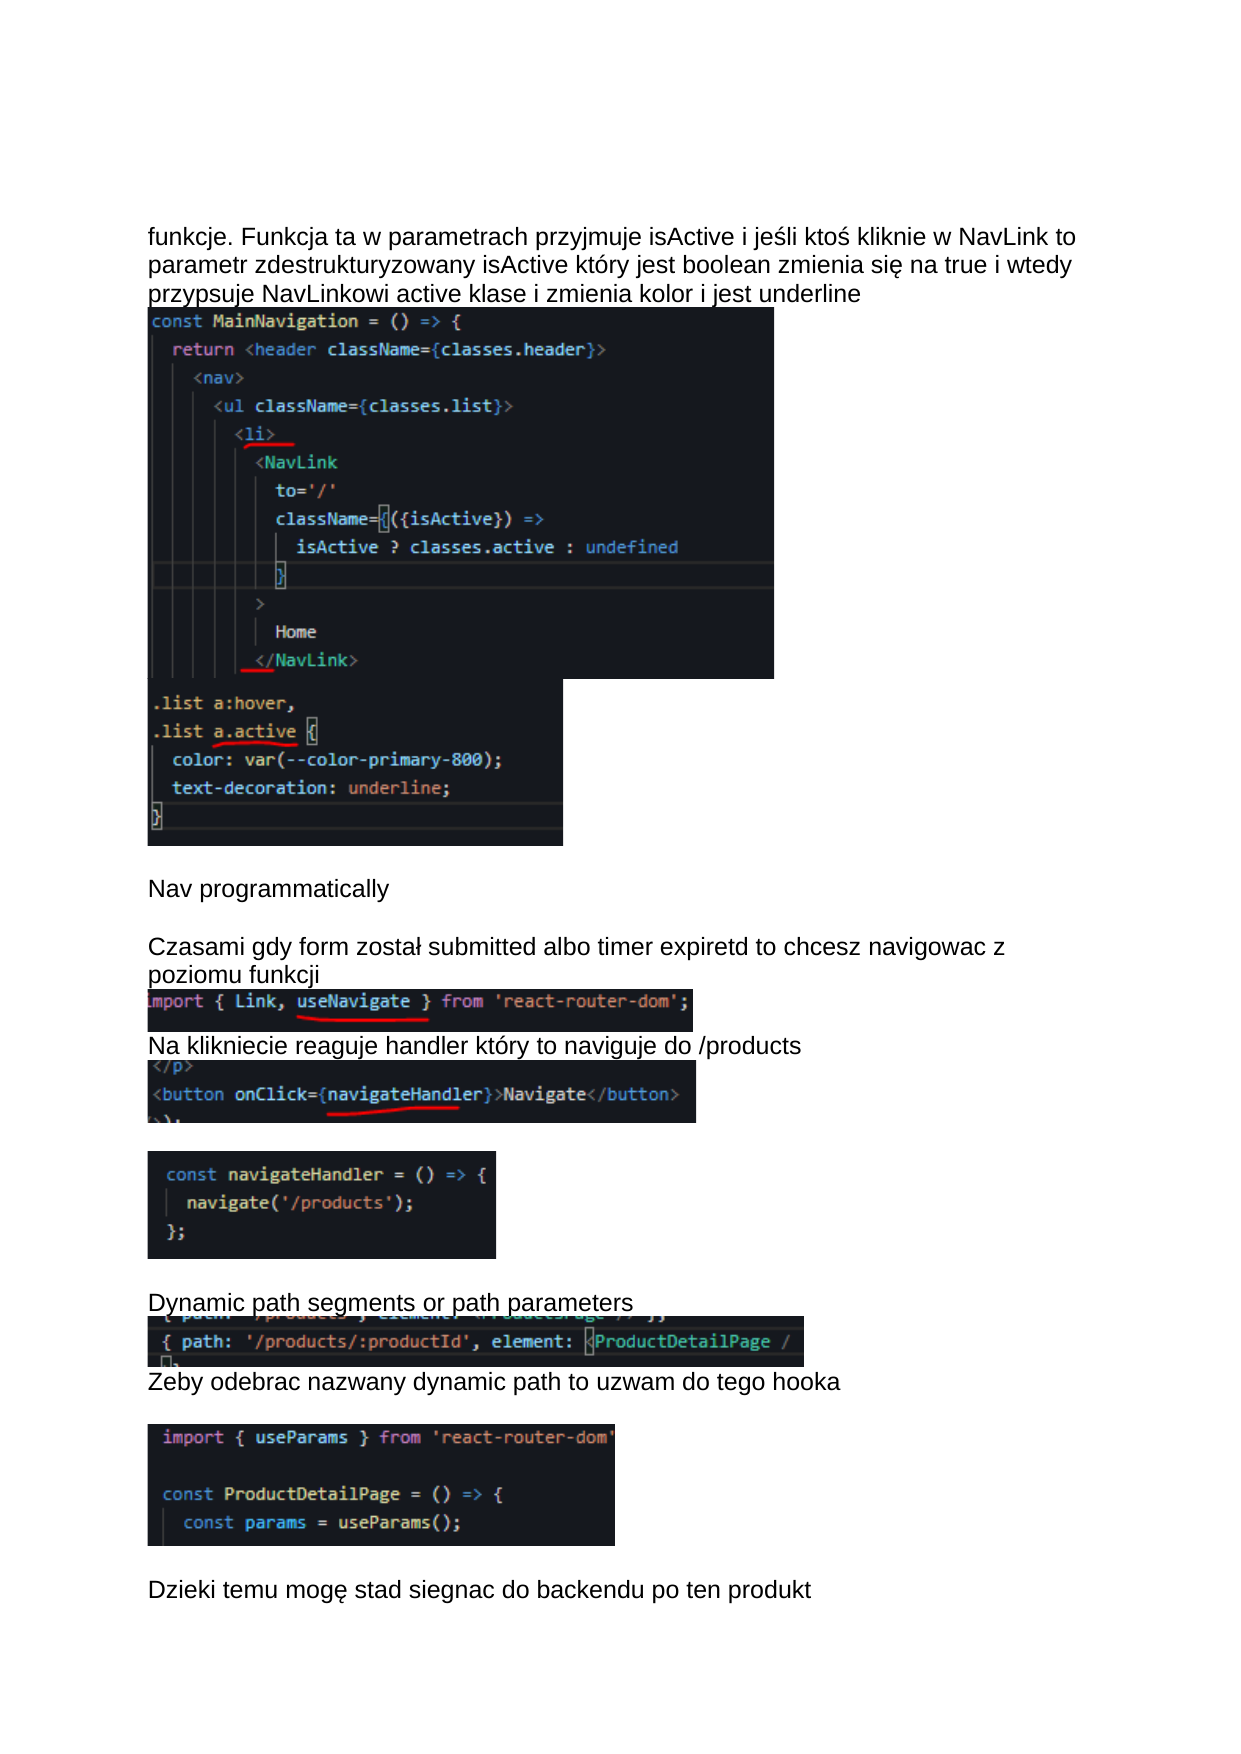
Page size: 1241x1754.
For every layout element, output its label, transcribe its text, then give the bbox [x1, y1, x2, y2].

picture [147, 989, 693, 1032]
picture [147, 307, 775, 846]
text Na klikniecie reaguje handler który to naviguje do /products [148, 1031, 1093, 1060]
text Dynamic path segments or path parameters [148, 1288, 1093, 1317]
text Nav programmatically [148, 874, 1093, 903]
text Zeby odebrac nazwany dynamic path to uzwam do tego hooka [148, 1367, 1093, 1395]
text funkcje. Funkcja ta w parametrach przyjmuje isActive i jeśli ktoś kliknie w NavLink to parametr zdestrukturyzowany isActive który jest boolean zmienia się na true i wtedy przypsuje NavLinkowi active klase i zmienia kolor i jest underline [148, 222, 1093, 308]
text Czasami gdy form został submitted albo timer expiretd to chcesz navigowac z poziomu funkcji [148, 932, 1093, 989]
picture [147, 1060, 697, 1123]
text Dzieki temu mogę stad siegnac do backendu po ten produkt [148, 1575, 1093, 1603]
picture [147, 1316, 804, 1367]
picture [147, 1424, 615, 1546]
picture [147, 1151, 497, 1259]
